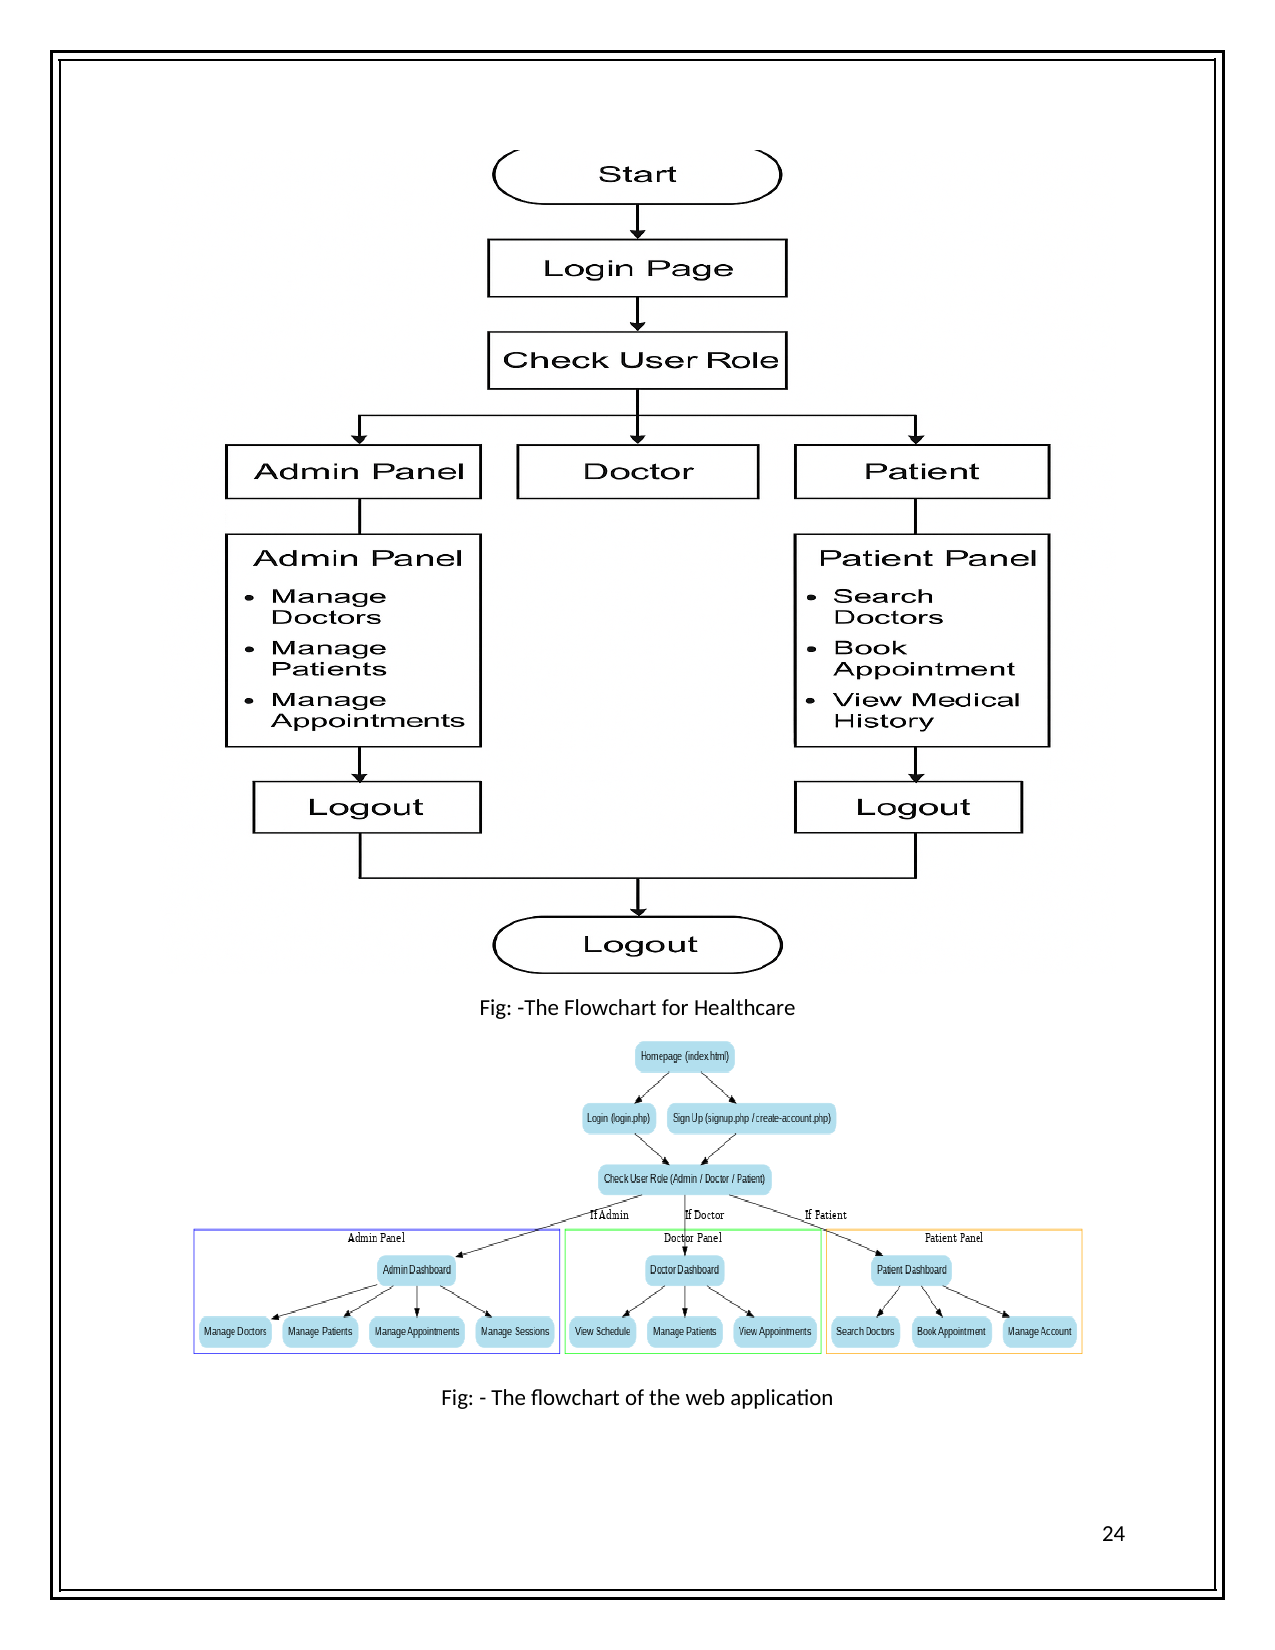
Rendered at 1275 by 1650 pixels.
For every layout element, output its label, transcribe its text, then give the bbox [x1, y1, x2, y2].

text Fig: -The Flowchart for Healthcare [150, 993, 1125, 1021]
picture [158, 150, 1117, 974]
text Fig: - The flowchart of the web application [150, 1383, 1125, 1411]
picture [186, 1039, 1089, 1365]
